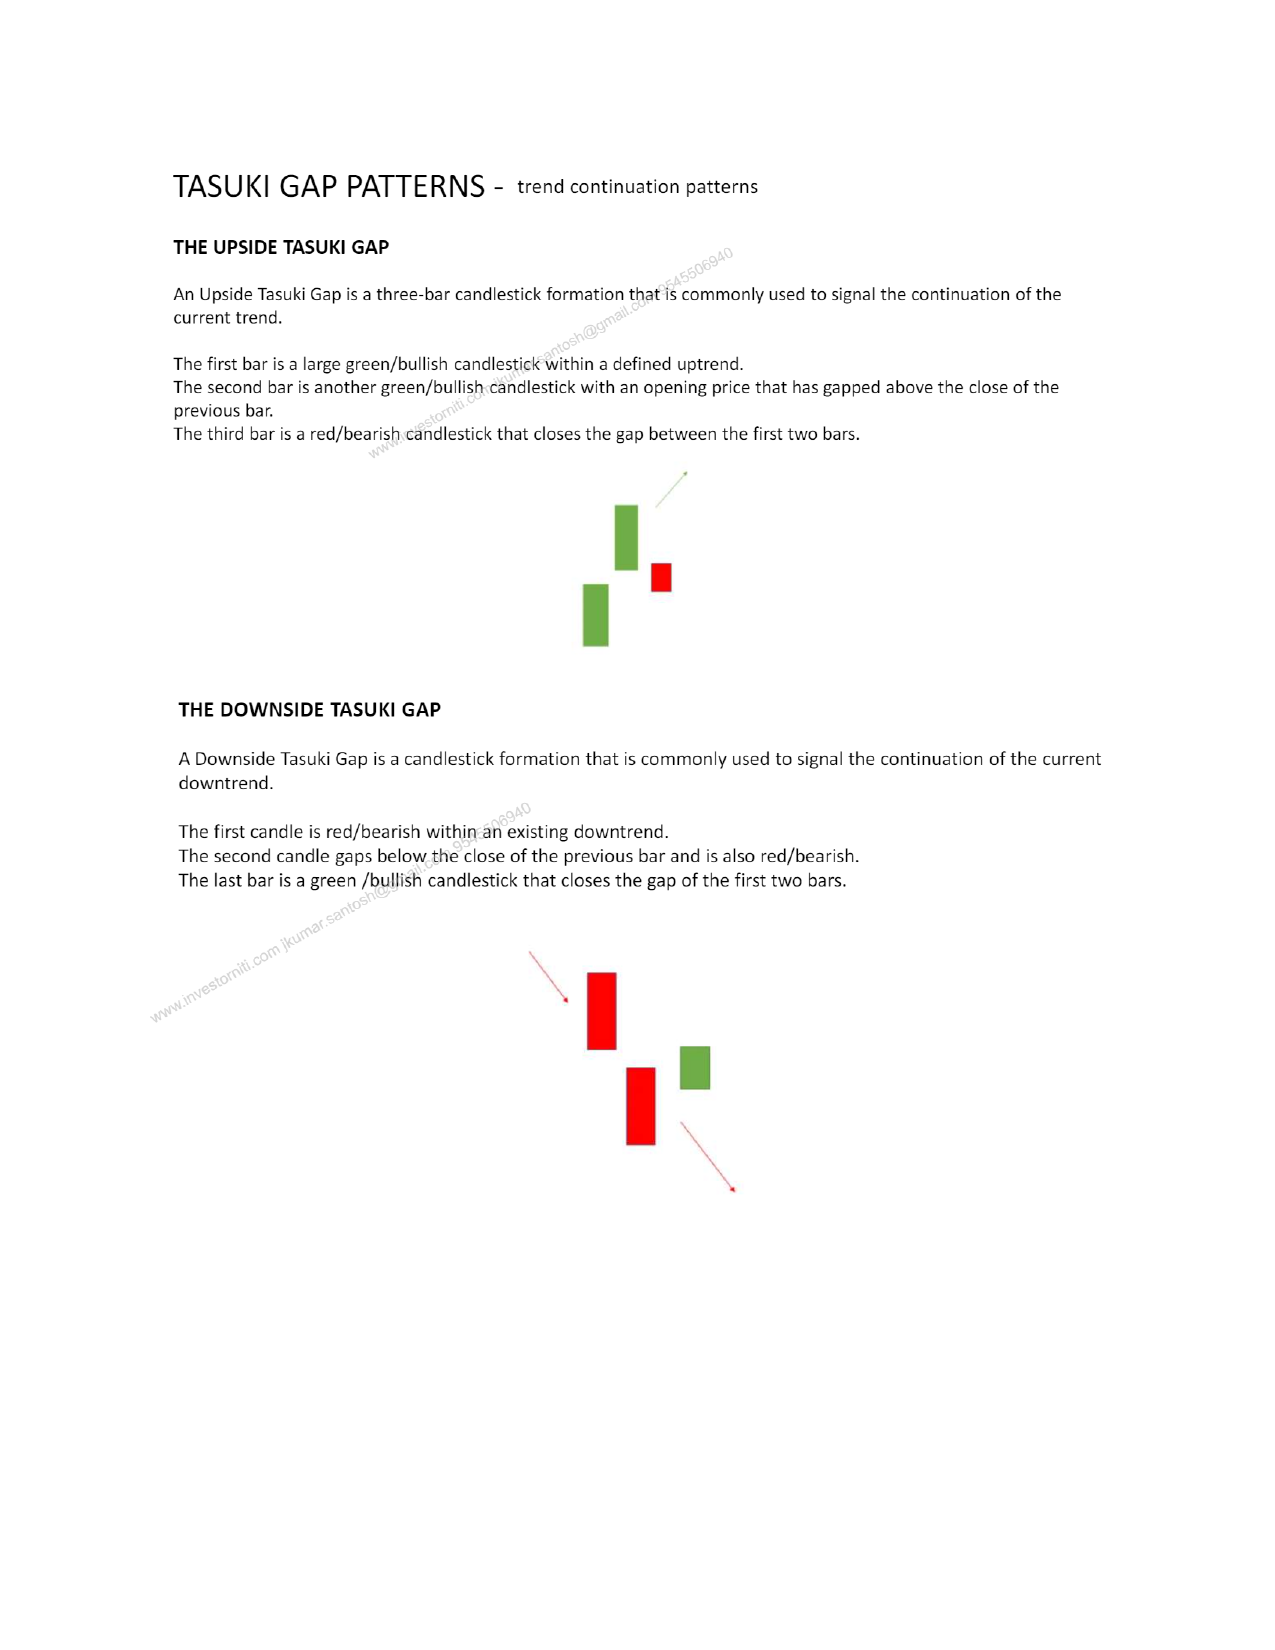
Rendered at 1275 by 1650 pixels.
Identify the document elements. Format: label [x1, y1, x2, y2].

picture [150, 685, 1125, 1209]
picture [150, 150, 1125, 660]
